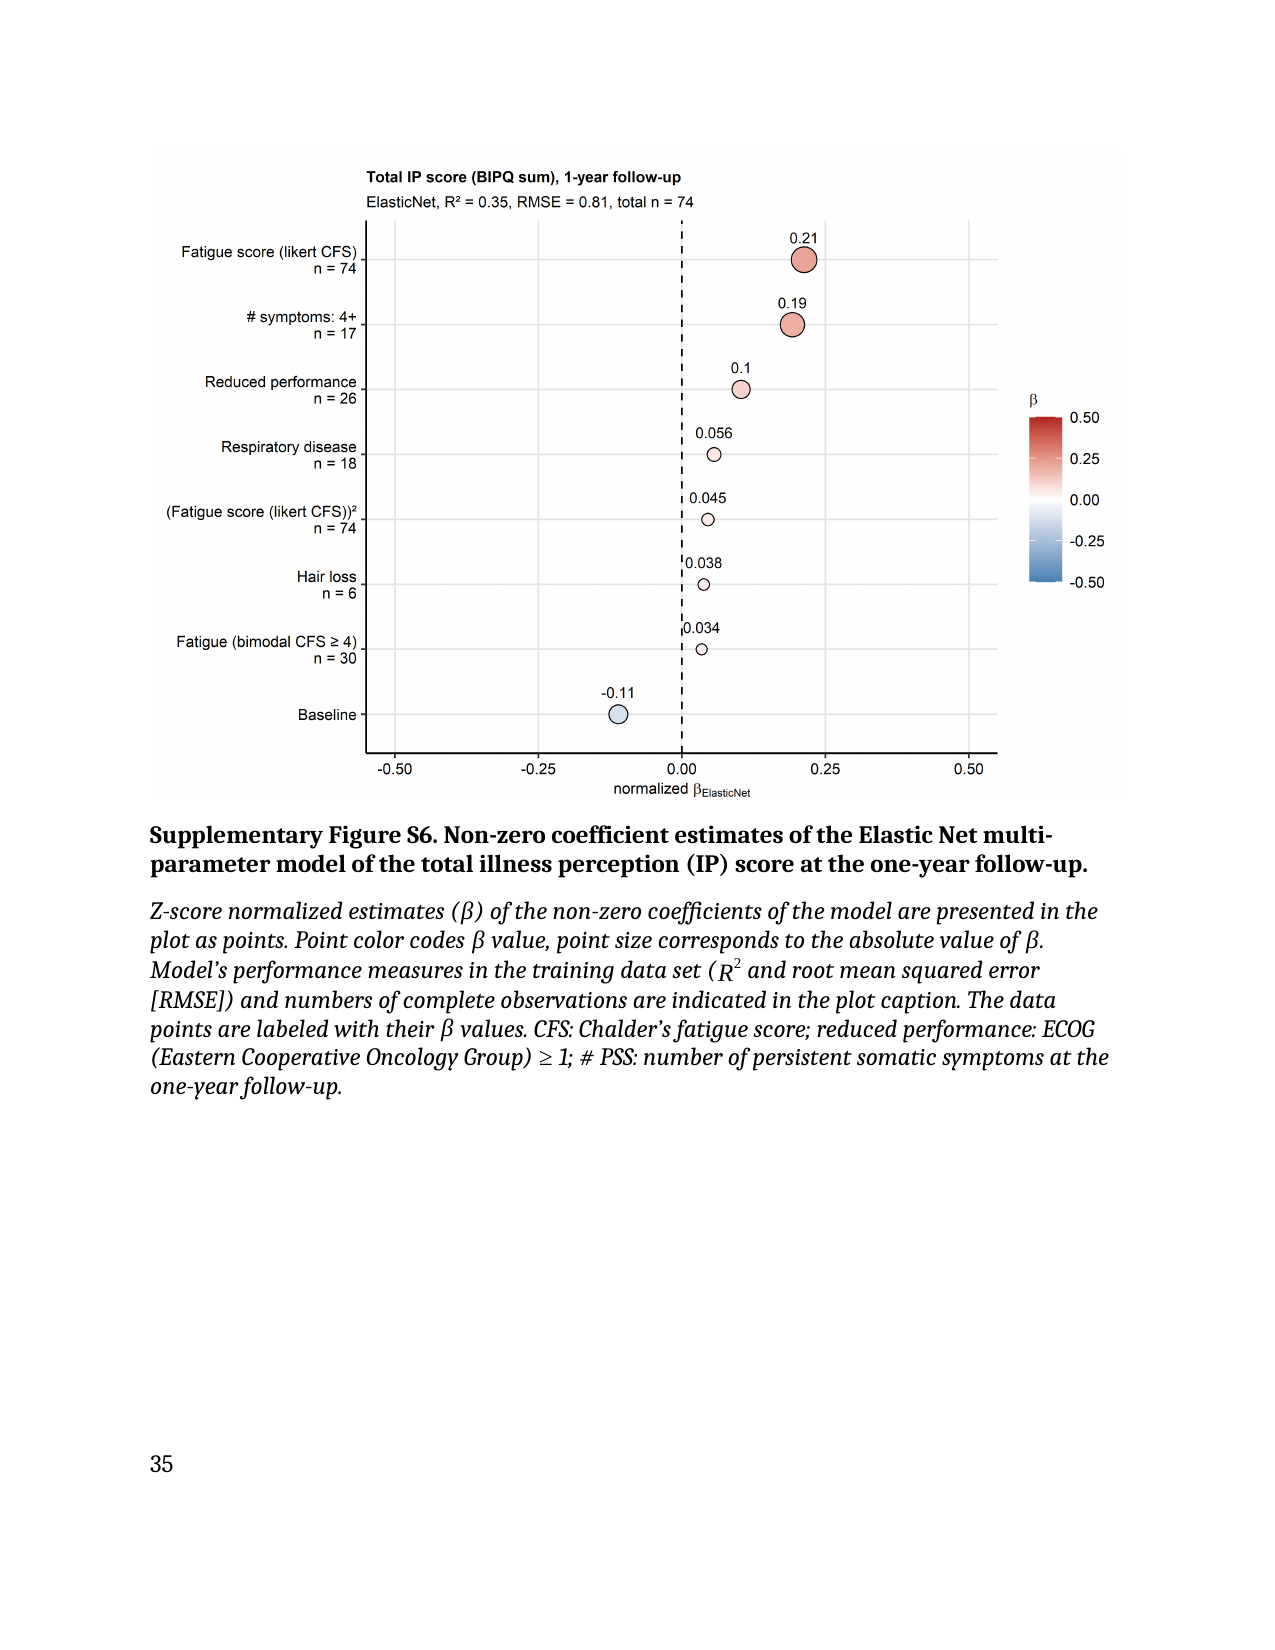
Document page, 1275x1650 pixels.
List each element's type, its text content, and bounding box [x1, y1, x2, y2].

text Z-score normalized estimates () of the non-zero coefficients of the model are presented in the plot as points. Point color codes value, point size corresponds to the absolute value of . Model’s performance measures in the training data set ( and root mean squared error [RMSE]) and numbers of complete observations are indicated in the plot caption. The data points are labeled with their values. CFS: Chalder’s fatigue score; reduced performance: ECOG (Eastern Cooperative Oncology Group) 1; # PSS: number of persistent somatic symptoms at the one-year follow-up. [150, 897, 1125, 1101]
picture [150, 150, 1125, 800]
text Supplementary Figure S6. Non-zero coefficient estimates of the Elastic Net multi-parameter model of the total illness perception (IP) score at the one-year follow-up. [150, 821, 1125, 878]
